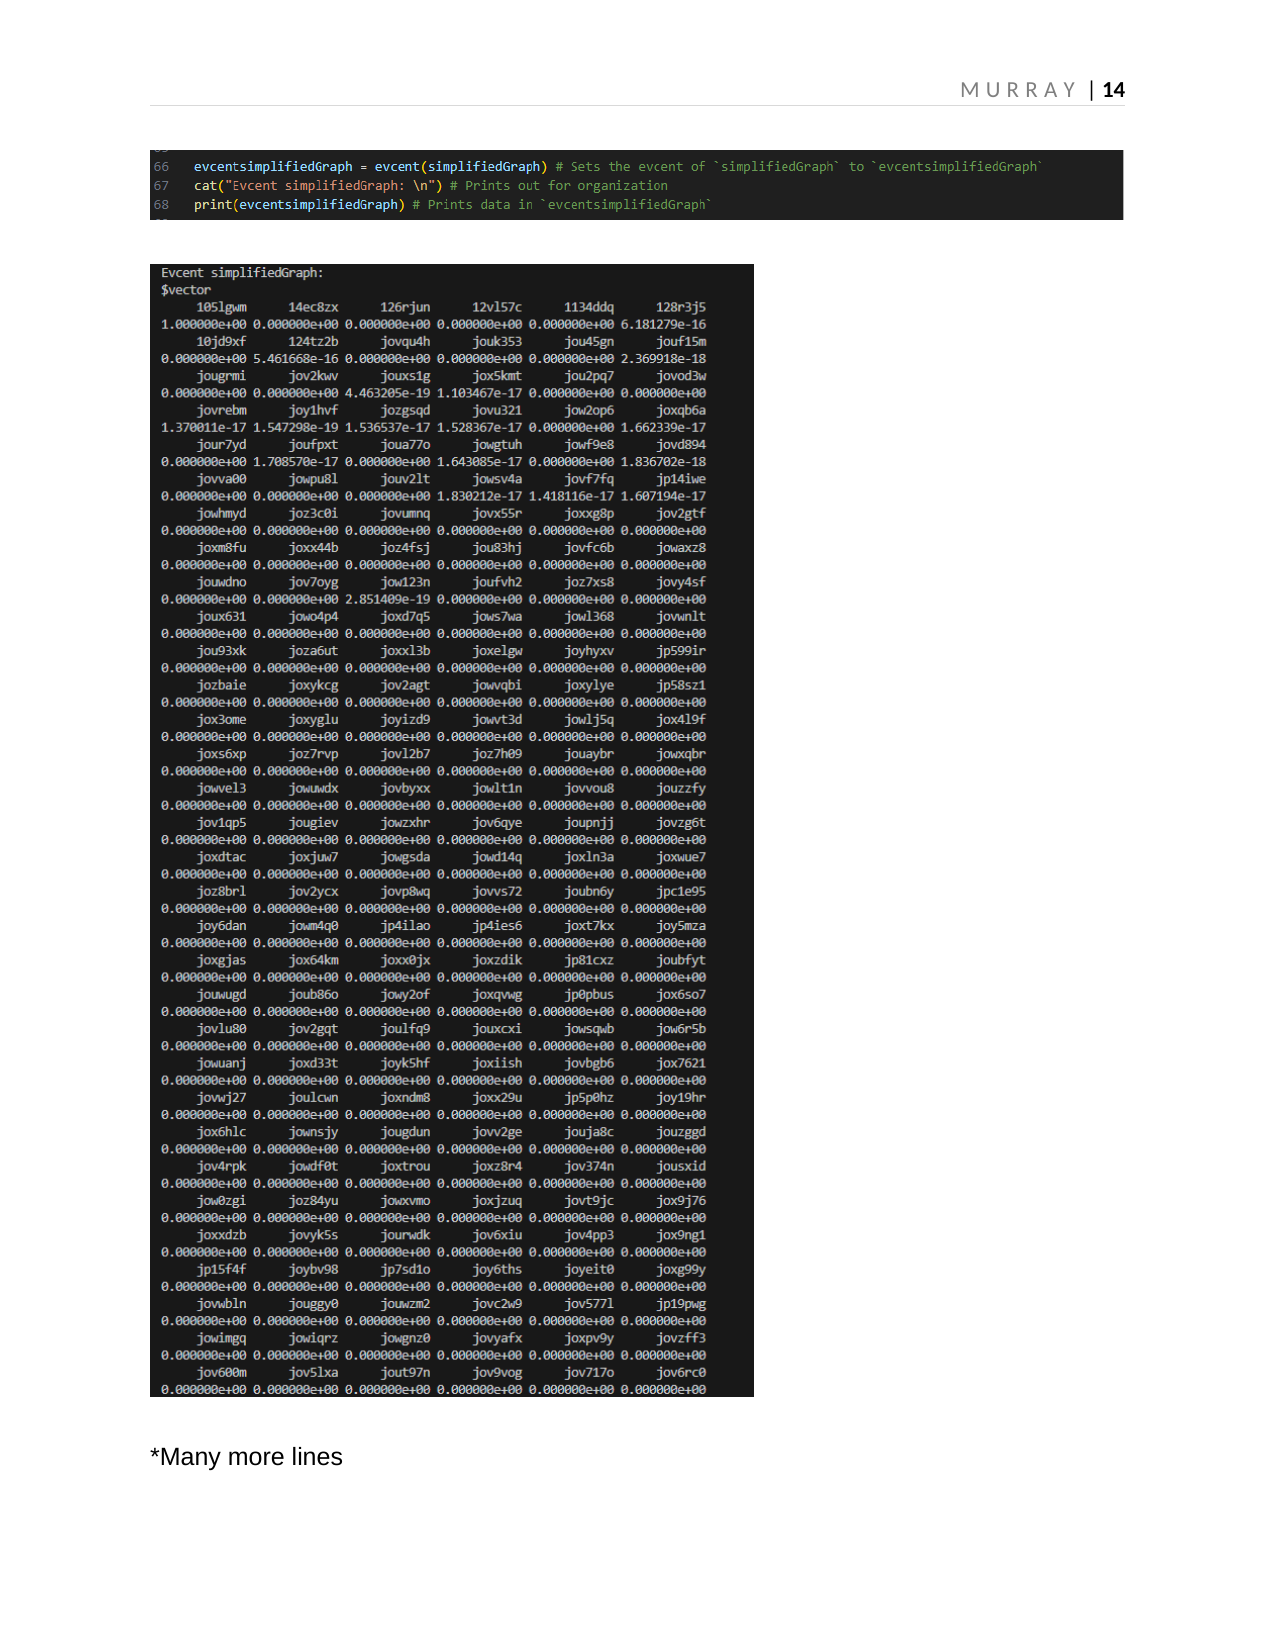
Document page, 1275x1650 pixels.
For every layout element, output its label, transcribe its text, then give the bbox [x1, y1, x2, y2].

text *Many more lines [150, 1442, 1125, 1470]
picture [150, 264, 754, 1397]
picture [150, 150, 1124, 220]
